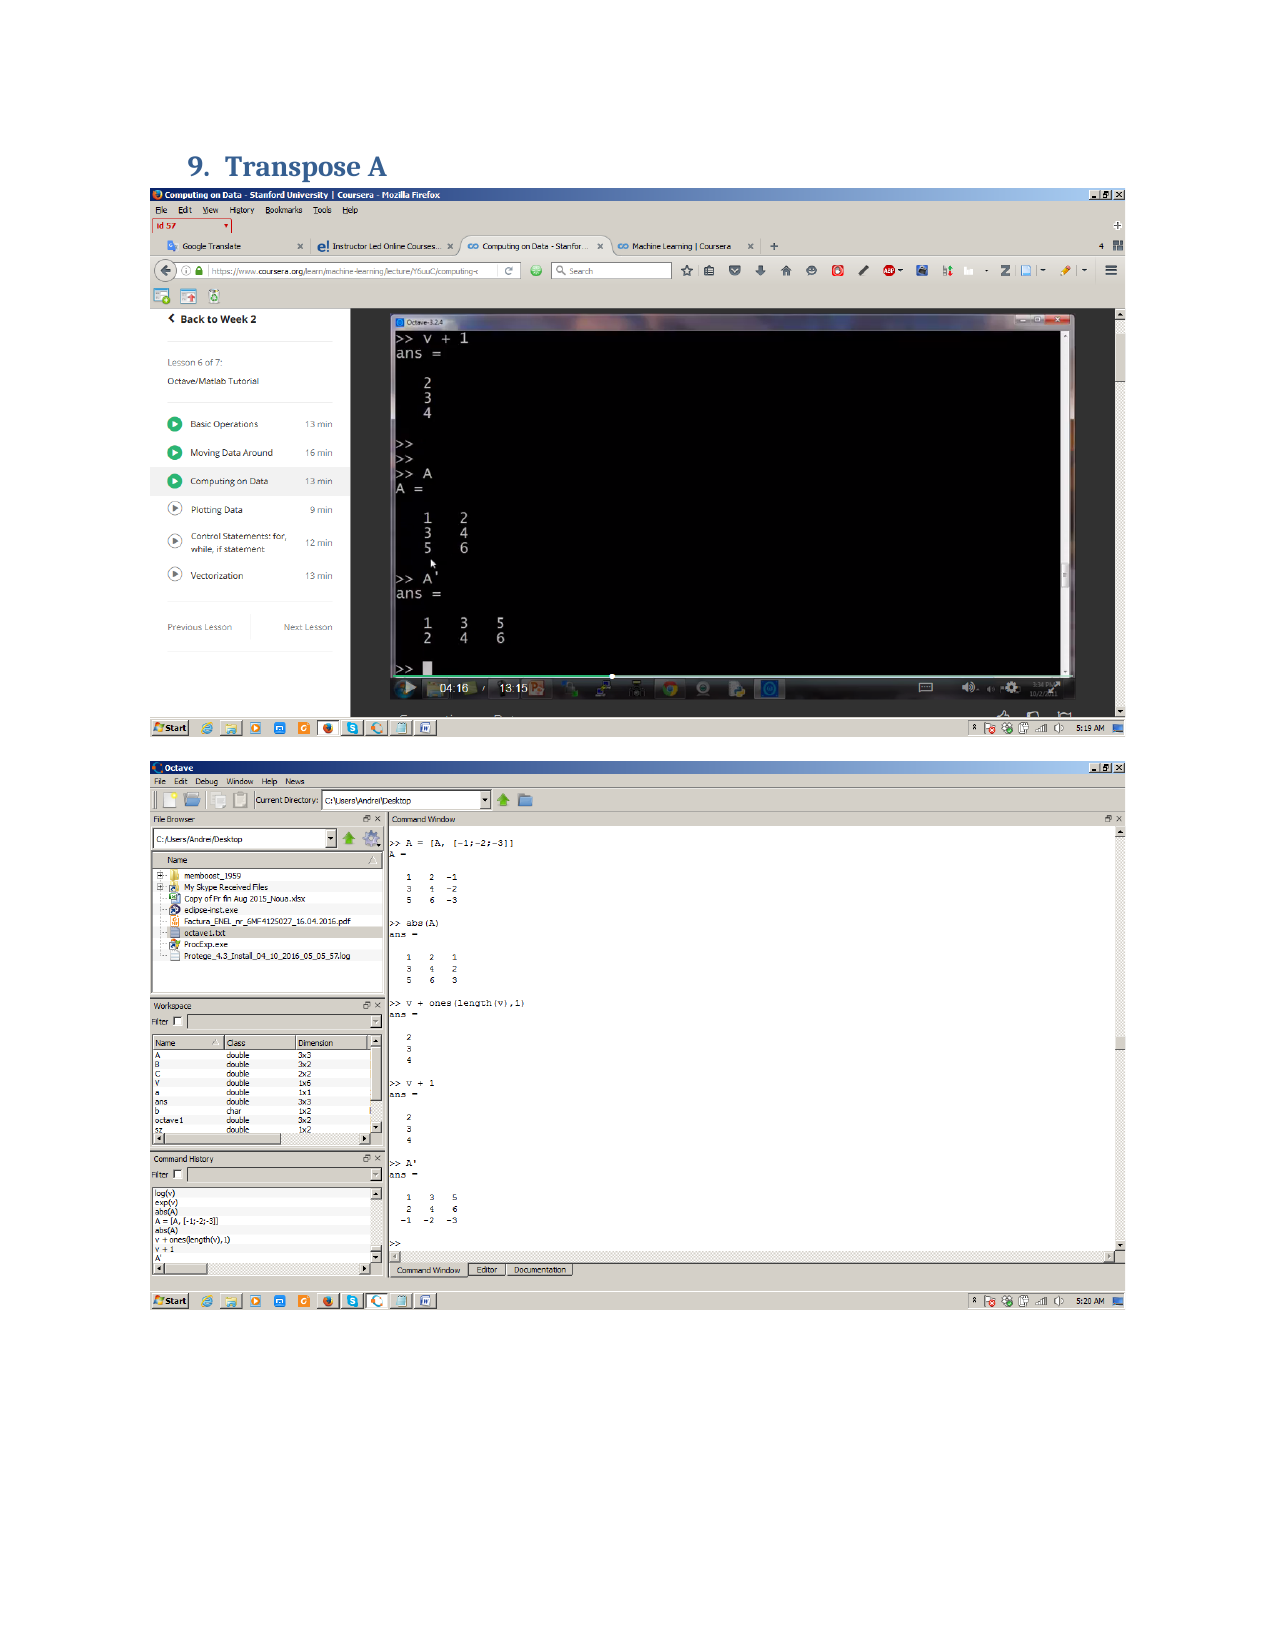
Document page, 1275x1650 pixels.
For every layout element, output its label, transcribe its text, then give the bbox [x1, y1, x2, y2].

subtitle Transpose A [187, 150, 1125, 183]
picture [150, 761, 1125, 1310]
picture [150, 188, 1125, 737]
